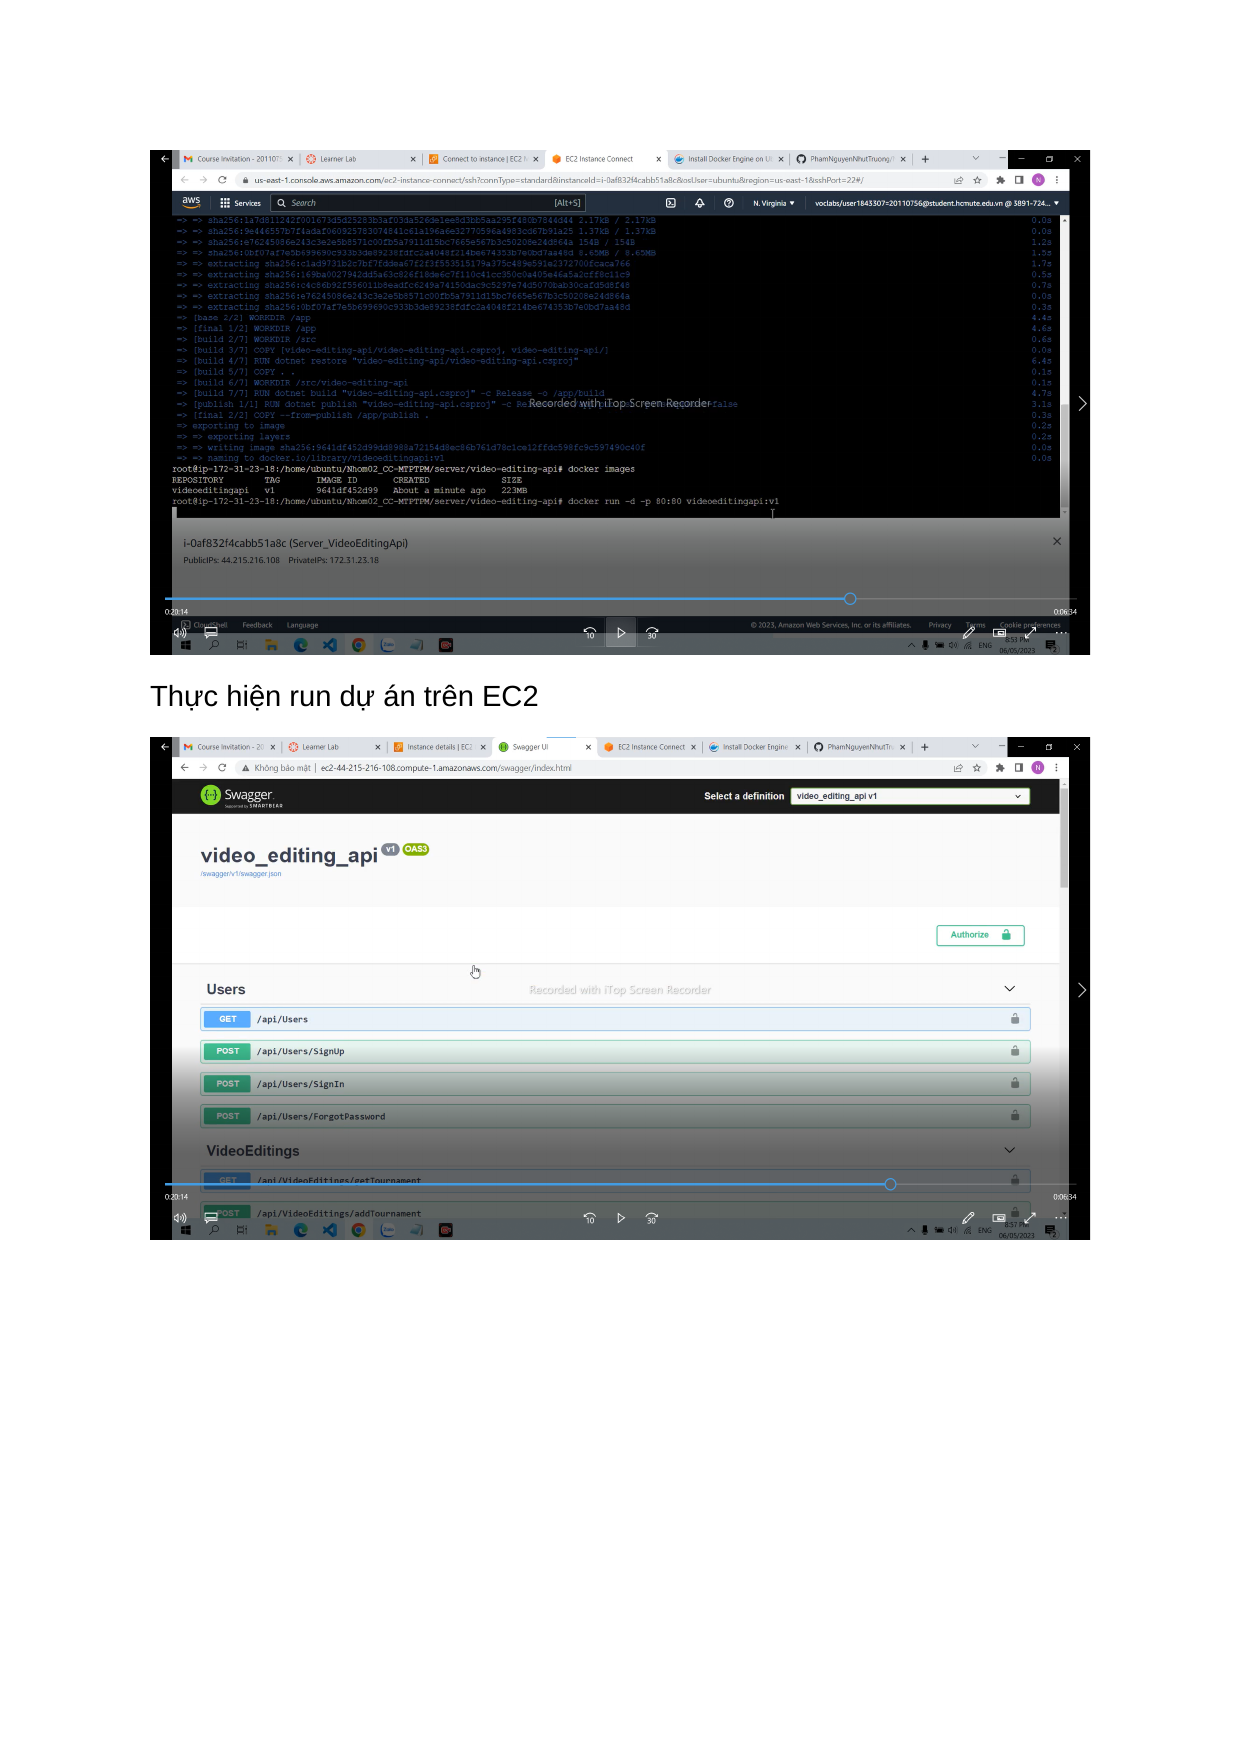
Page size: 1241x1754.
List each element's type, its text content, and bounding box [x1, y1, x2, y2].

picture [150, 737, 1091, 1240]
picture [150, 150, 1091, 655]
text Thực hiện run dự án trên EC2 [150, 679, 1090, 713]
